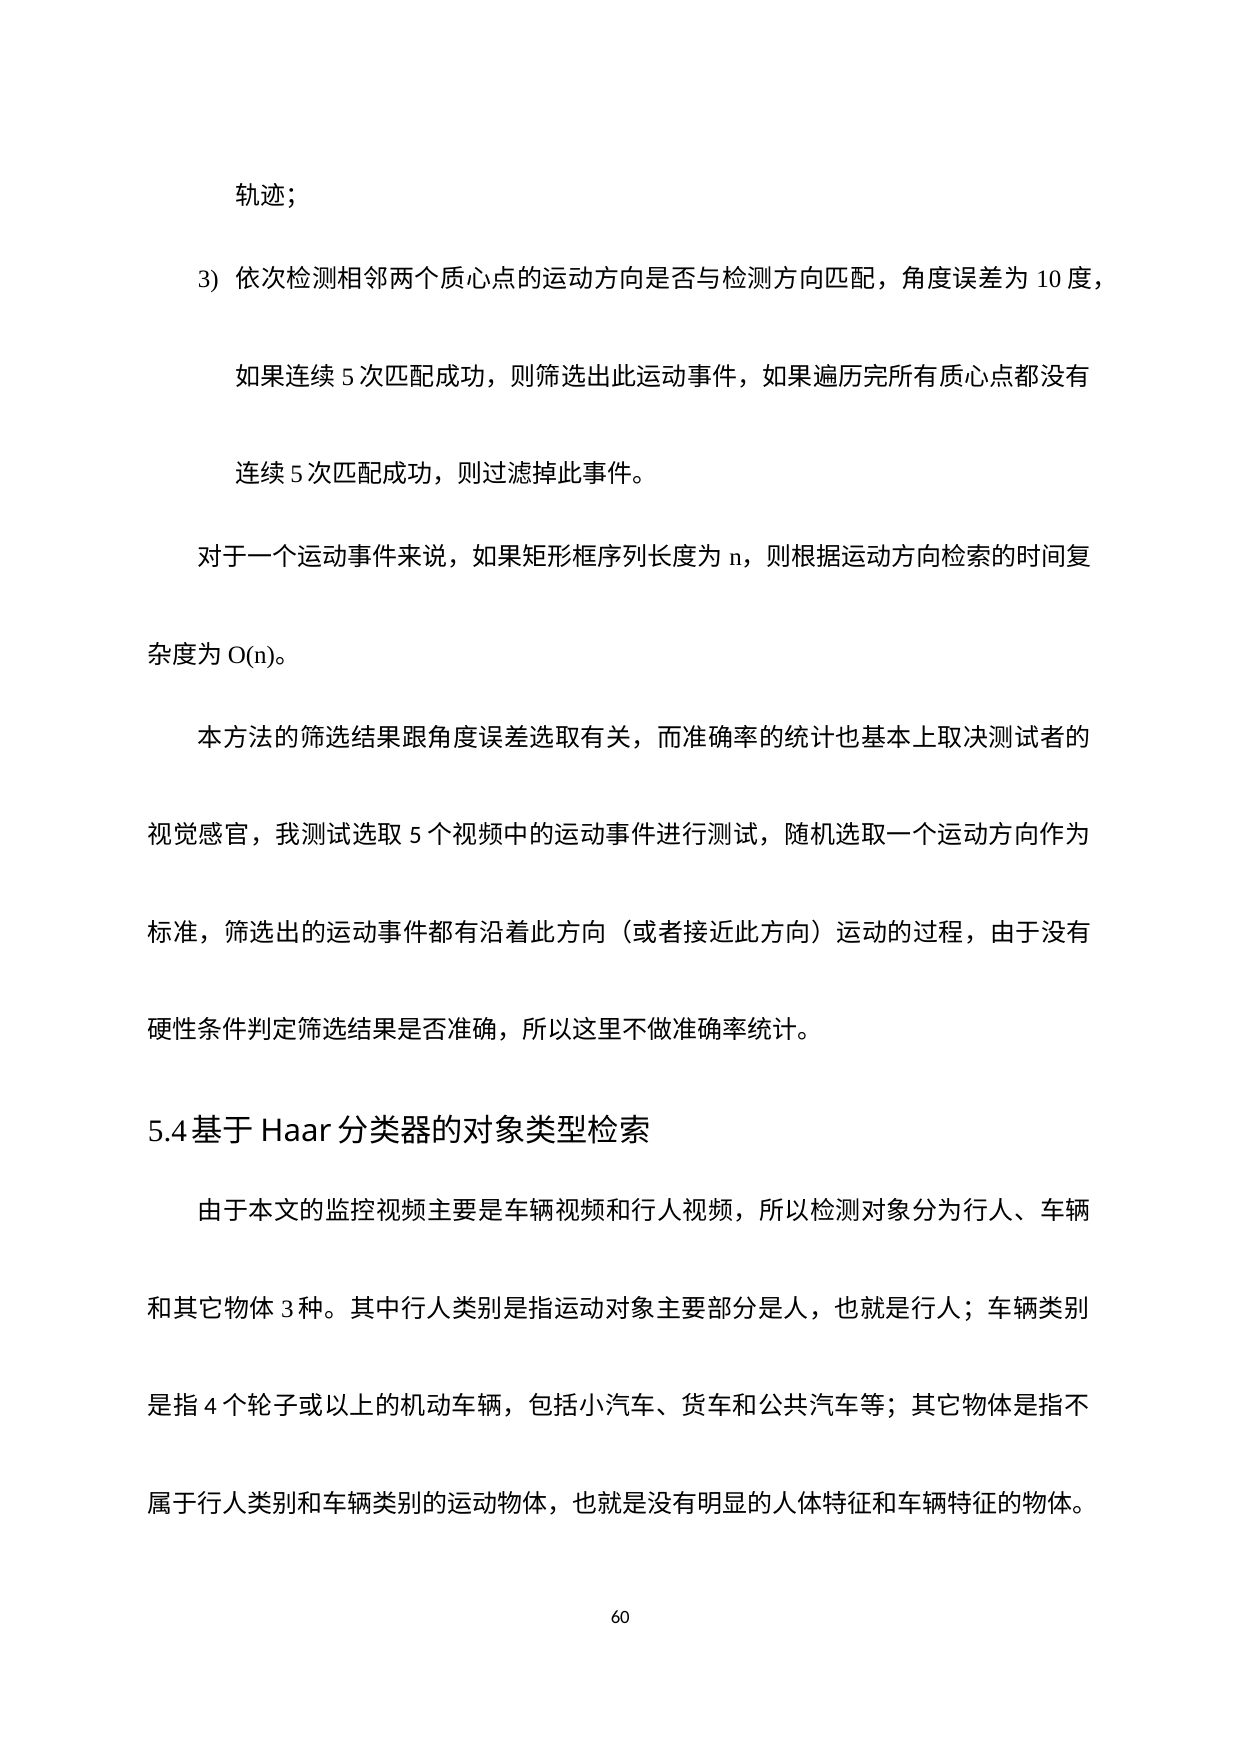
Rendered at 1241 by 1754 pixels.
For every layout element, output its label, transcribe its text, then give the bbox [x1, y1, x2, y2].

text 对于一个运动事件来说，如果矩形框序列长度为n，则根据运动方向检索的时间复杂度为O(n)。 [148, 522, 1092, 685]
list 基于Haar分类器的对象类型检索 [148, 1095, 1092, 1160]
list 依次检测相邻两个质心点的运动方向是否与检测方向匹配，角度误差为10度，如果连续5次匹配成功，则筛选出此运动事件，如果遍历完所有质心点都没有连续5次匹配成功，则过滤掉此事件。 [198, 244, 1092, 504]
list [198, 161, 1092, 226]
text 由于本文的监控视频主要是车辆视频和行人视频，所以检测对象分为行人、车辆和其它物体3种。其中行人类别是指运动对象主要部分是人，也就是行人；车辆类别是指4个轮子或以上的机动车辆，包括小汽车、货车和公共汽车等；其它物体是指不属于行人类别和车辆类别的运动物体，也就是没有明显的人体特征和车辆特征的物体。 [148, 1176, 1092, 1534]
text 本方法的筛选结果跟角度误差选取有关，而准确率的统计也基本上取决测试者的视觉感官，我测试选取5个视频中的运动事件进行测试，随机选取一个运动方向作为标准，筛选出的运动事件都有沿着此方向（或者接近此方向）运动的过程，由于没有硬性条件判定筛选结果是否准确，所以这里不做准确率统计。 [148, 703, 1092, 1061]
